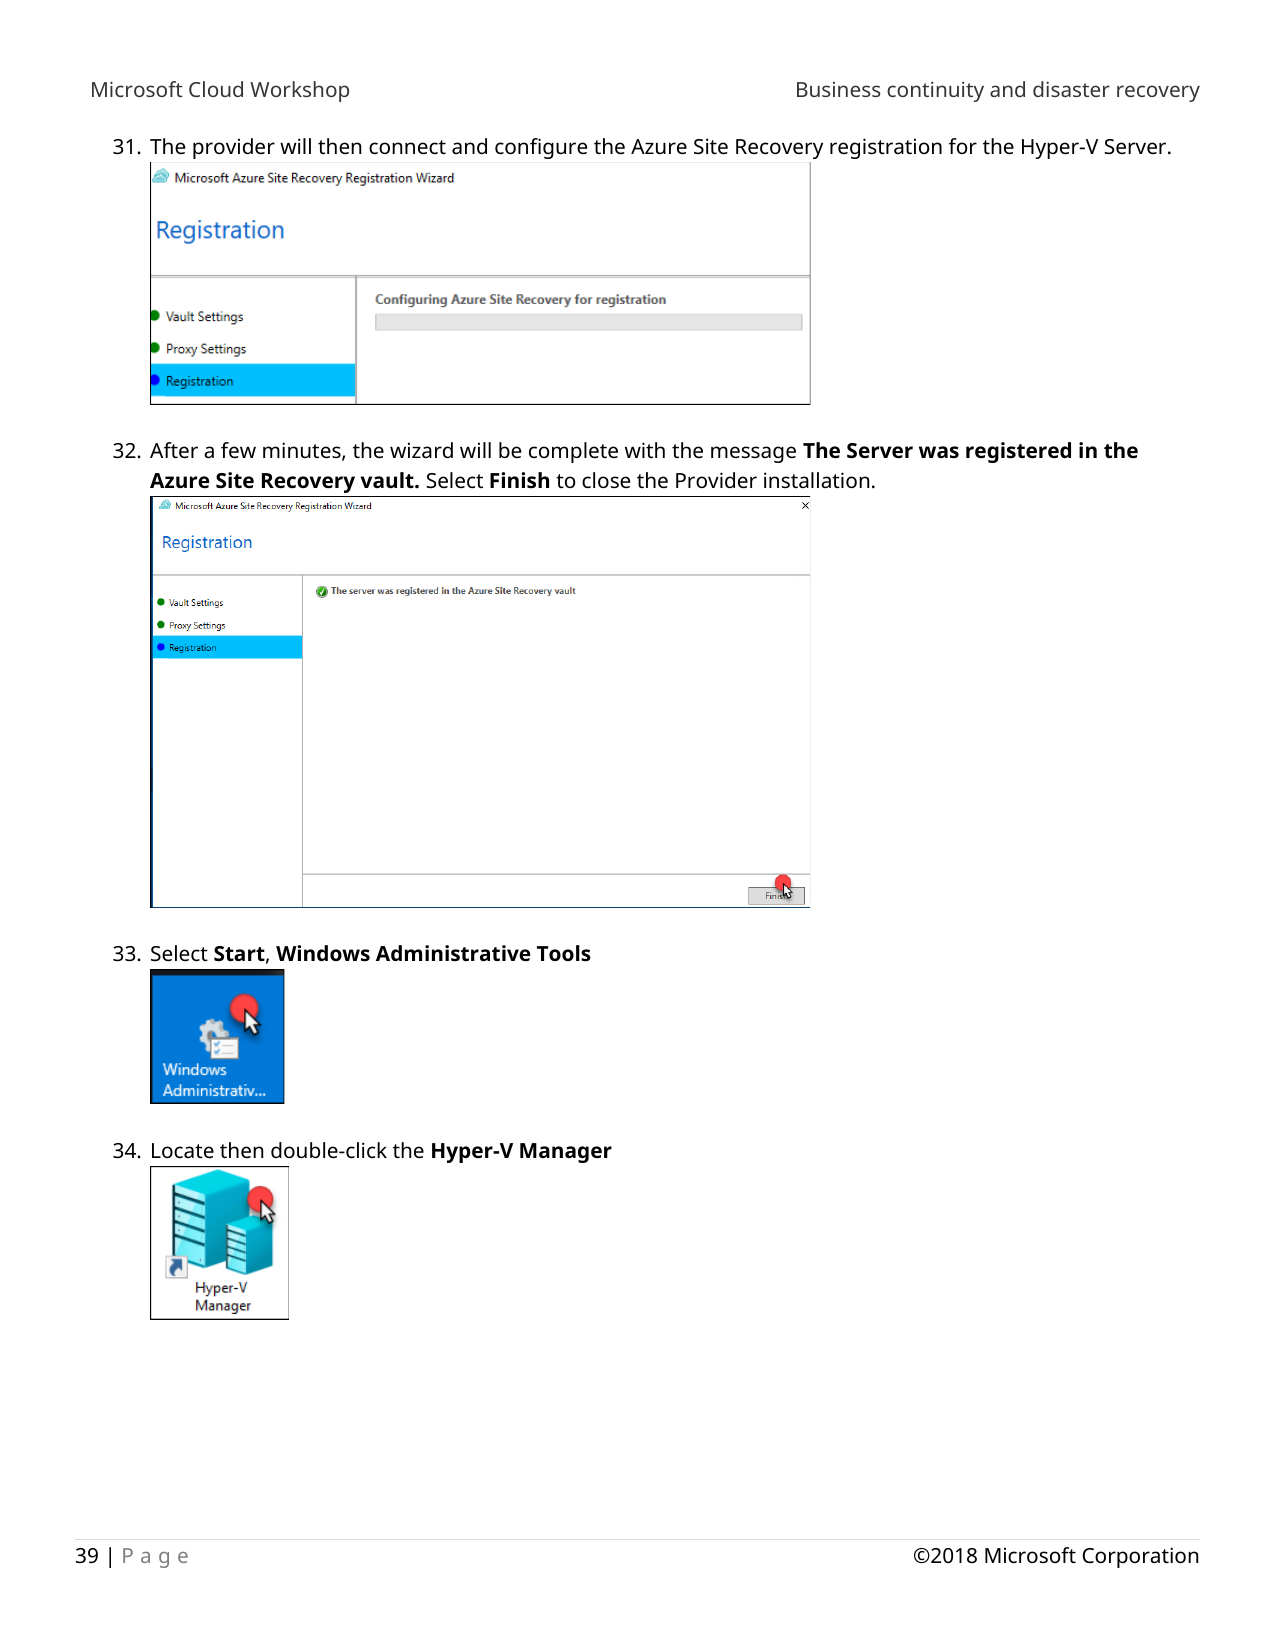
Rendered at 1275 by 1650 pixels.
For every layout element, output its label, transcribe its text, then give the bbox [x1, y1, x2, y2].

picture [150, 969, 285, 1104]
list The provider will then connect and configure the Azure Site Recovery registration for the Hyper-V Server. [112, 132, 1200, 160]
picture [150, 375, 159, 385]
list Select Start, Windows Administrative Tools [112, 939, 1200, 968]
picture [150, 496, 811, 908]
picture [150, 162, 811, 405]
picture [150, 1166, 289, 1320]
list Locate then double-click the Hyper-V Manager [112, 1137, 1200, 1165]
list After a few minutes, the wizard will be complete with the message The Server was registered in the Azure Site Recovery vault. Select Finish to close the Provider installation. [112, 436, 1200, 495]
